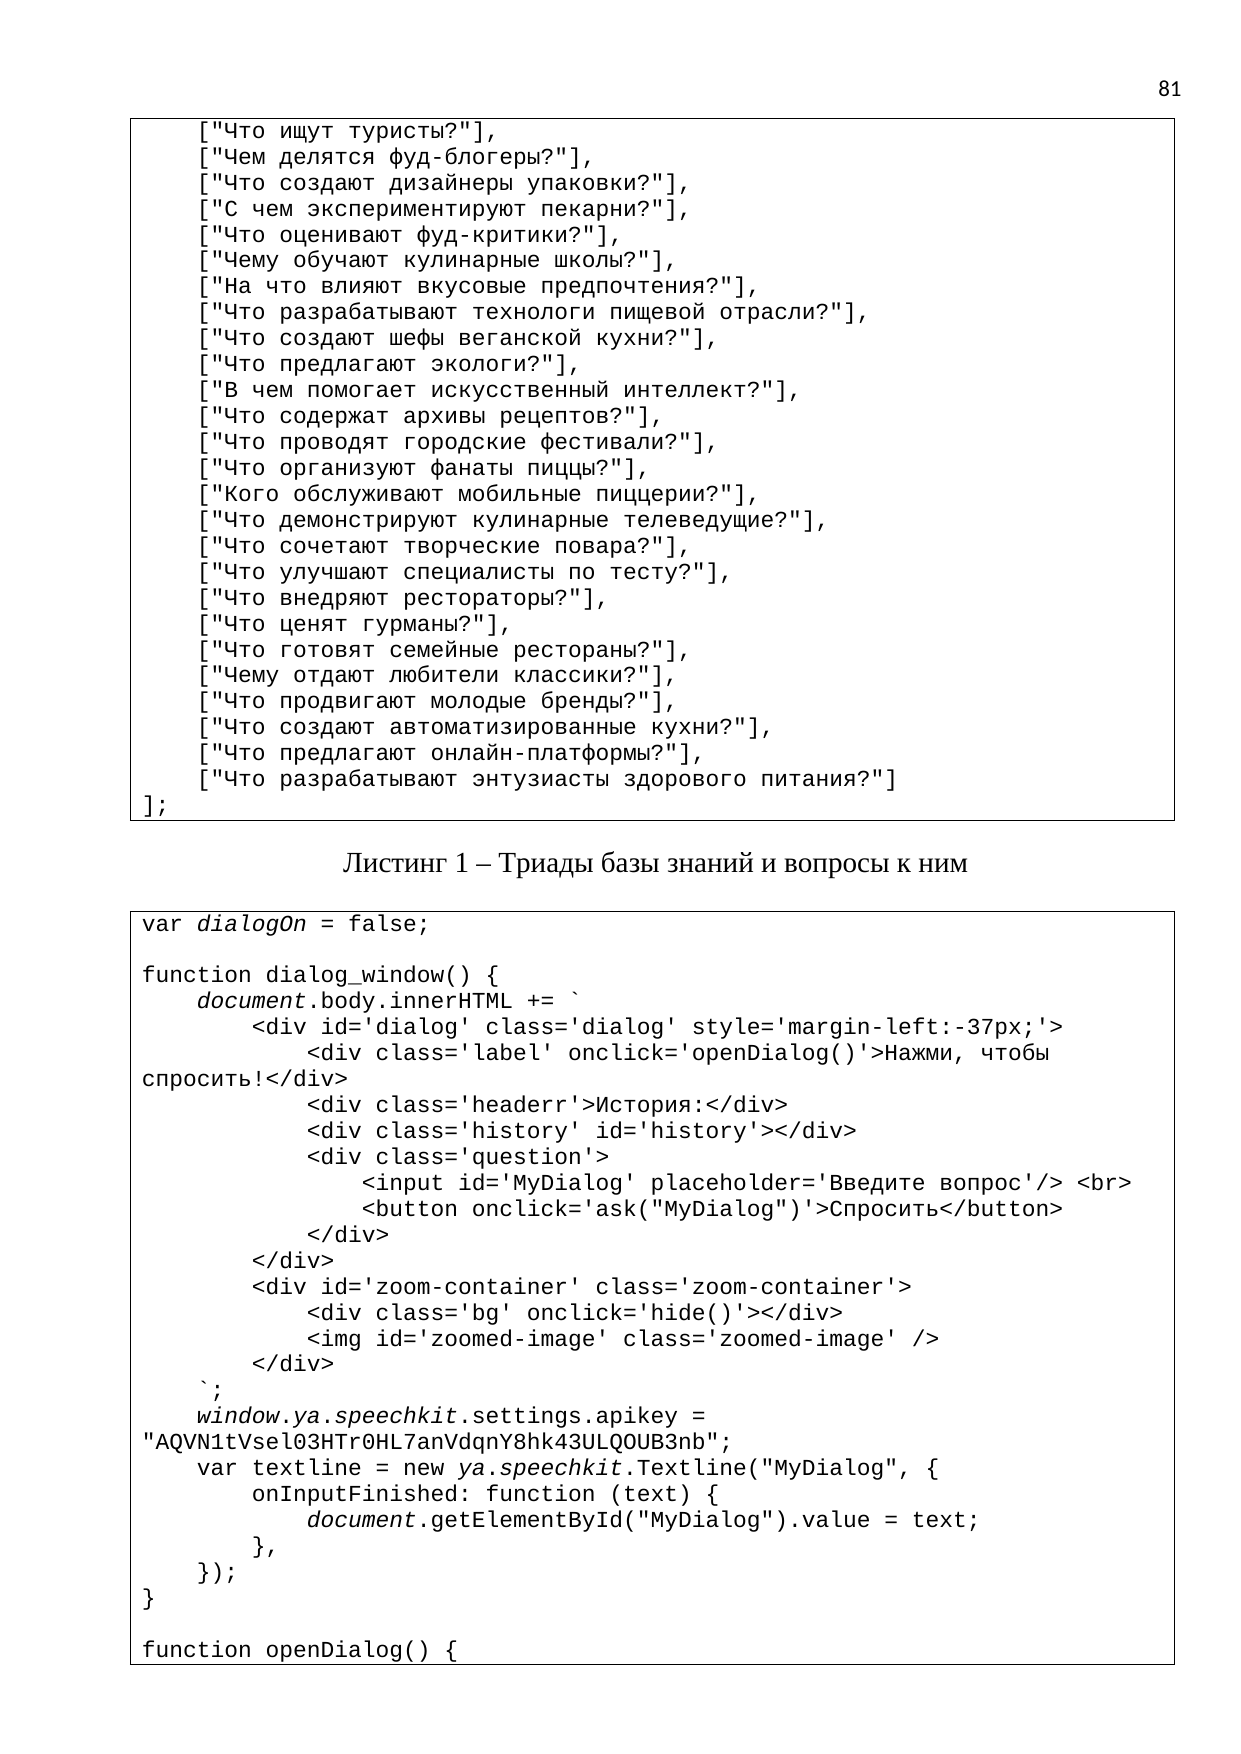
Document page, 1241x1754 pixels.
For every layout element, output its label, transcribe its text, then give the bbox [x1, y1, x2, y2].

text Листинг 1 – Триады базы знаний и вопросы к ним [130, 846, 1181, 879]
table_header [131, 912, 1174, 1664]
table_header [131, 119, 1174, 819]
